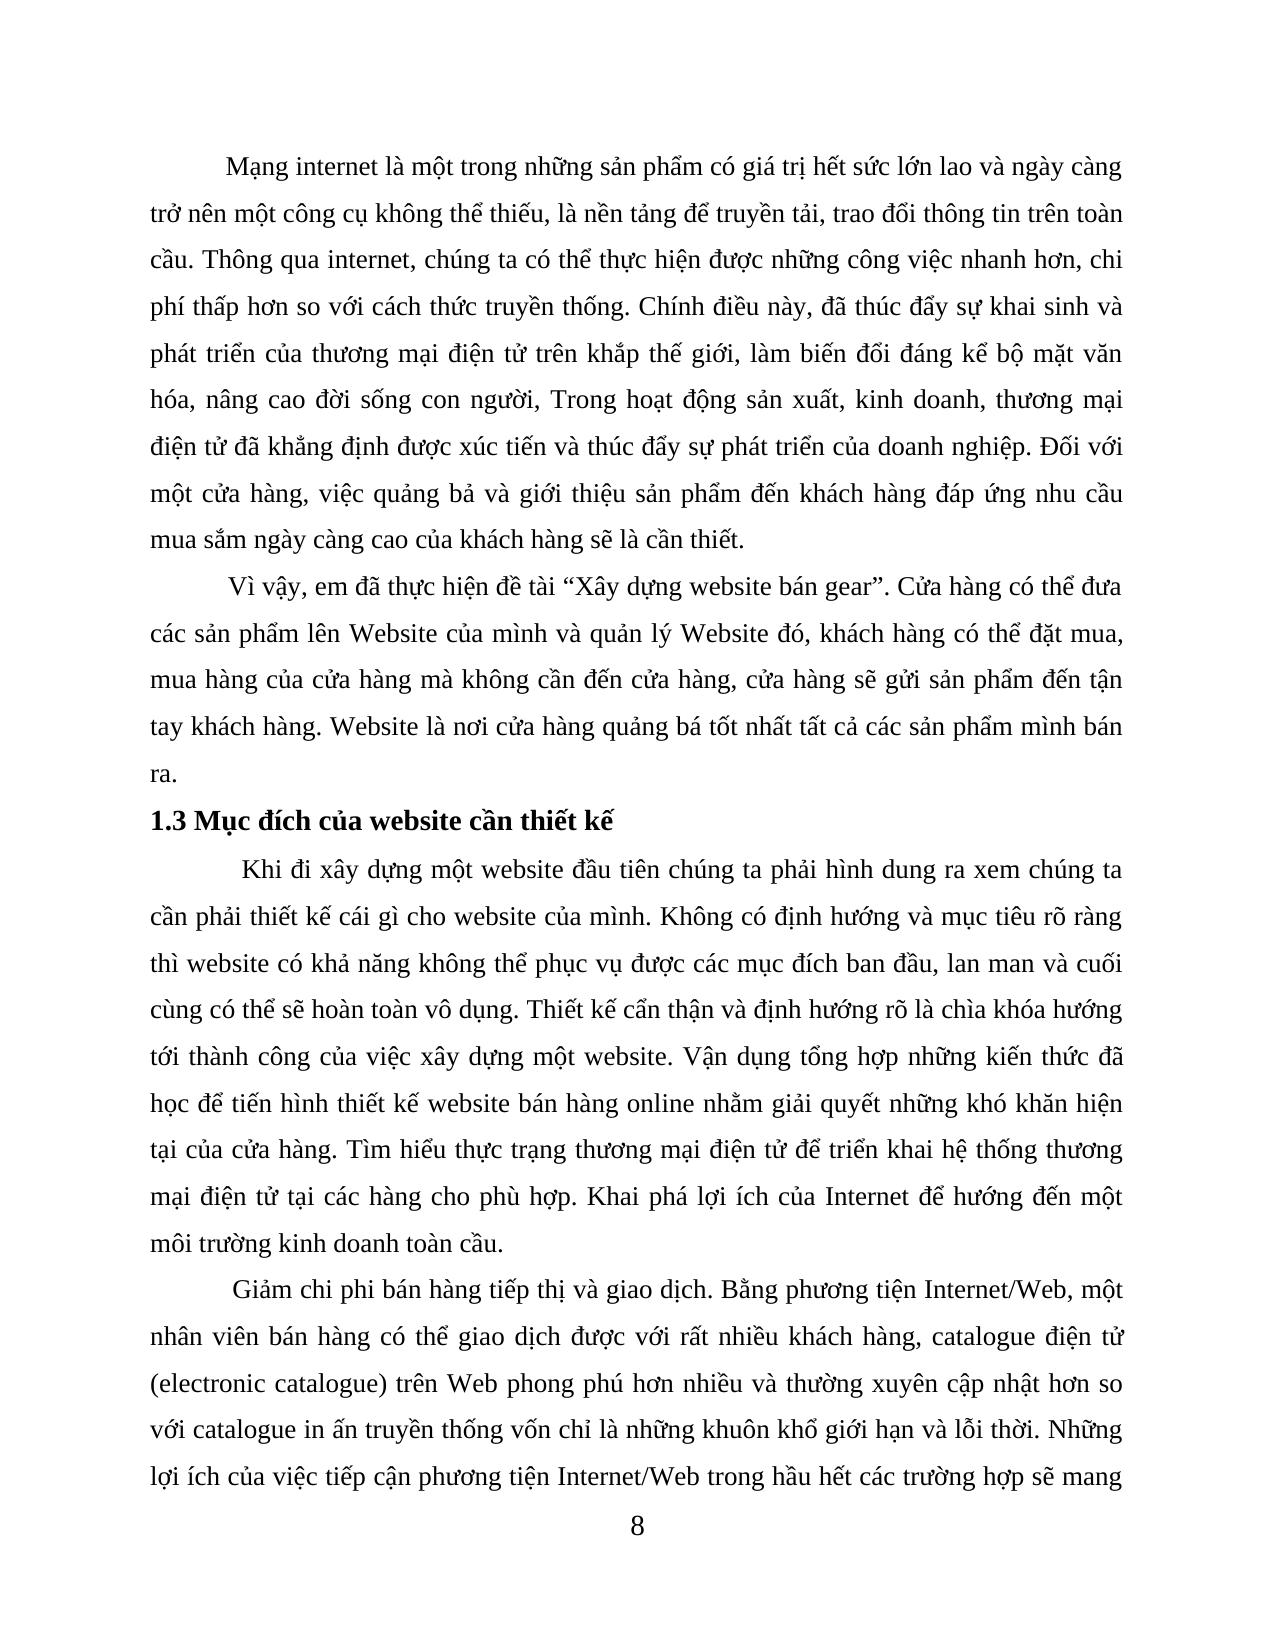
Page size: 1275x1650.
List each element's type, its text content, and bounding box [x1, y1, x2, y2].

text Khi đi xây dựng một website đầu tiên chúng ta phải hình dung ra xem chúng ta cần phải thiết kế cái gì cho website của mình. Không có định hướng và mục tiêu rõ ràng thì website có khả năng không thể phục vụ được các mục đích ban đầu, lan man và cuối cùng có thể sẽ hoàn toàn vô dụng. Thiết kế cẩn thận và định hướng rõ là chìa khóa hướng tới thành công của việc xây dựng một website. Vận dụng tổng hợp những kiến thức đã học để tiến hình thiết kế website bán hàng online nhằm giải quyết những khó khăn hiện tại của cửa hàng. Tìm hiểu thực trạng thương mại điện tử để triển khai hệ thống thương mại điện tử tại các hàng cho phù hợp. Khai phá lợi ích của Internet để hướng đến một môi trường kinh doanh toàn cầu. [150, 854, 1125, 1258]
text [150, 1274, 1125, 1491]
text Mạng internet là một trong những sản phẩm có giá trị hết sức lớn lao và ngày càng trở nên một công cụ không thể thiếu, là nền tảng để truyền tải, trao đổi thông tin trên toàn cầu. Thông qua internet, chúng ta có thể thực hiện được những công việc nhanh hơn, chi phí thấp hơn so với cách thức truyền thống. Chính điều này, đã thúc đẩy sự khai sinh và phát triển của thương mại điện tử trên khắp thế giới, làm biến đổi đáng kể bộ mặt văn hóa, nâng cao đời sống con người, Trong hoạt động sản xuất, kinh doanh, thương mại điện tử đã khẳng định được xúc tiến và thúc đẩy sự phát triển của doanh nghiệp. Đối với một cửa hàng, việc quảng bả và giới thiệu sản phẩm đến khách hàng đáp ứng nhu cầu mua sắm ngày càng cao của khách hàng sẽ là cần thiết. [150, 150, 1125, 554]
text Vì vậy, em đã thực hiện đề tài “Xây dựng website bán gear”. Cửa hàng có thể đưa các sản phẩm lên Website của mình và quản lý Website đó, khách hàng có thể đặt mua, mua hàng của cửa hàng mà không cần đến cửa hàng, cửa hàng sẽ gửi sản phẩm đến tận tay khách hàng. Website là nơi cửa hàng quảng bá tốt nhất tất cả các sản phẩm mình bán ra. [150, 570, 1125, 788]
subtitle 1.3 Mục đích của website cần thiết kế [150, 803, 1125, 837]
